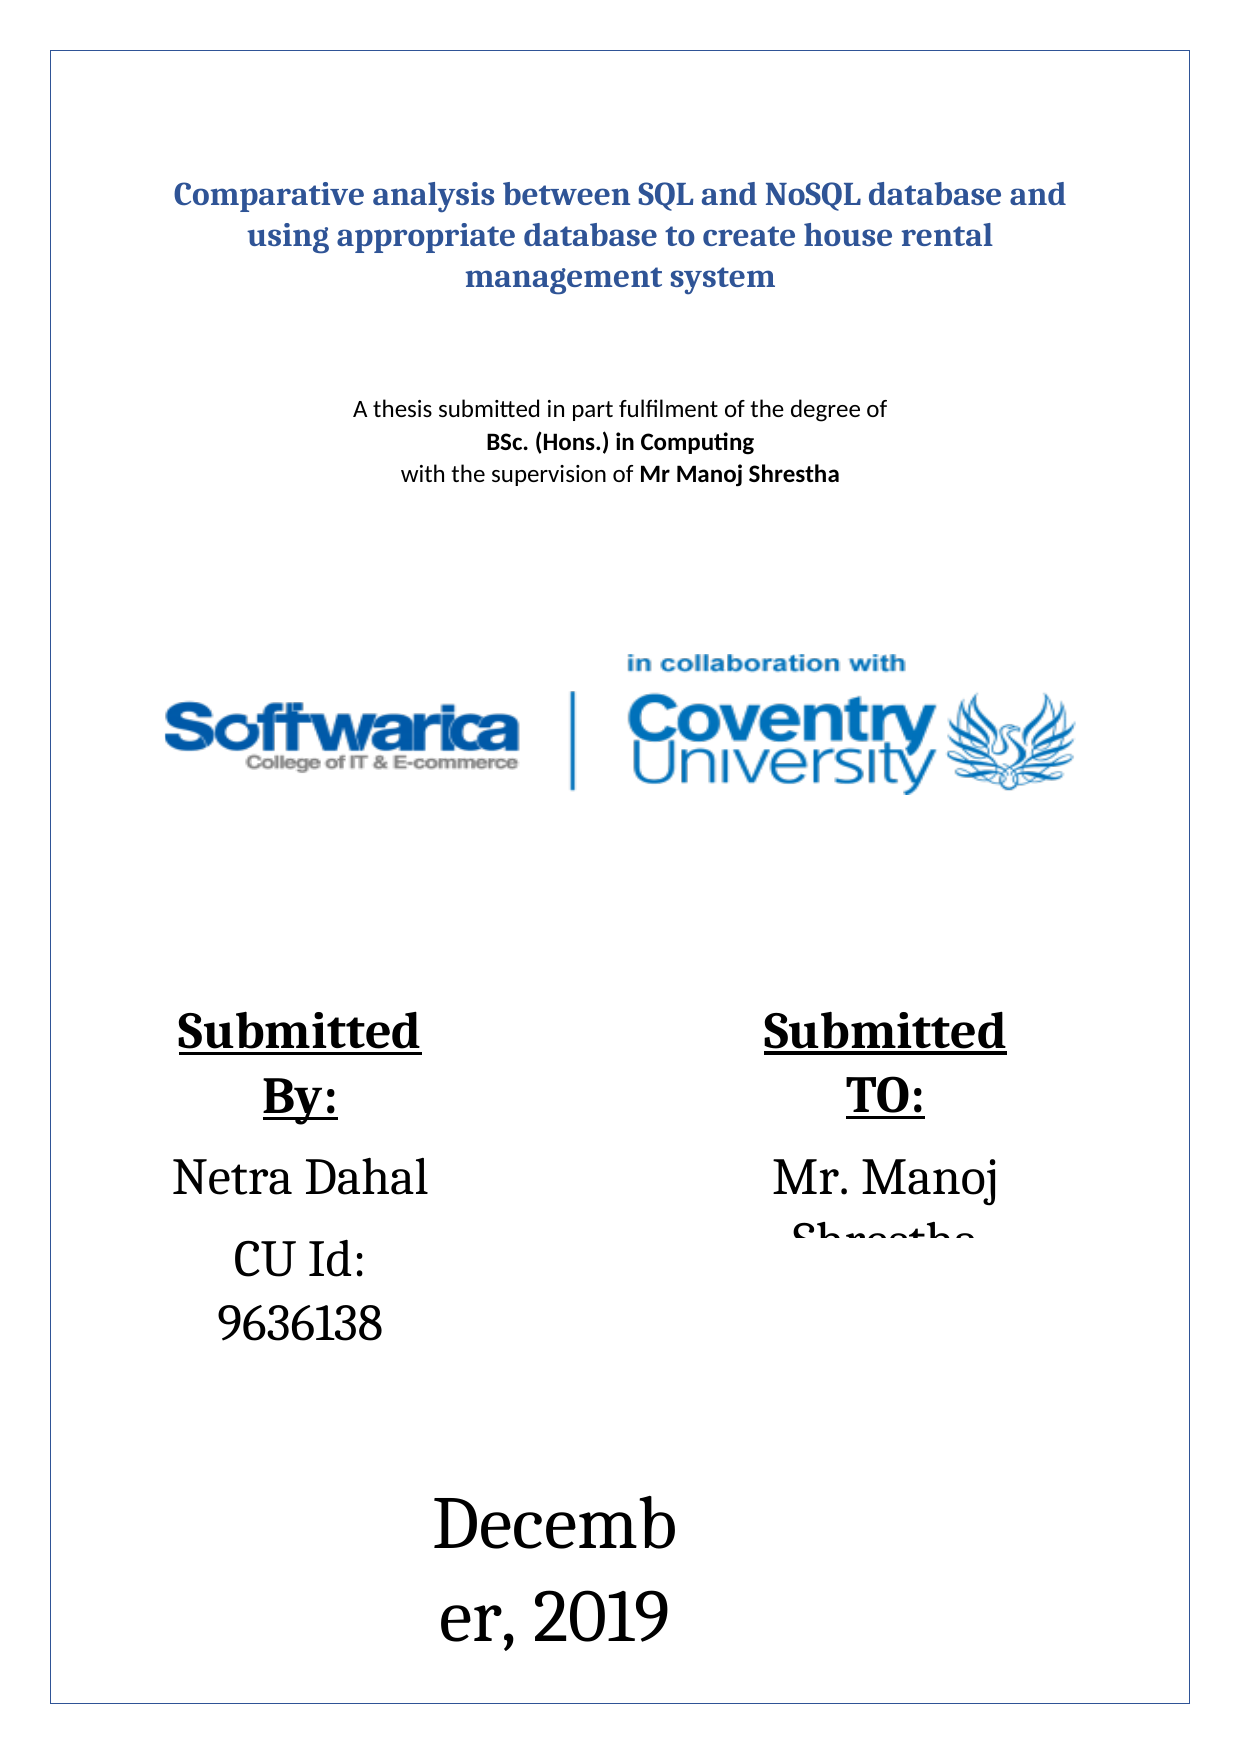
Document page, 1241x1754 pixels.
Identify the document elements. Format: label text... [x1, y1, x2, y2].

picture [164, 654, 1076, 795]
subtitle Comparative analysis between SQL and NoSQL database and using appropriate database to create house rental management system [150, 175, 1090, 296]
text A thesis submitted in part fulfilment of the degree of BSc. (Hons.)BSc. (Hons.) in Computing with the supervision of Mr Manoj Shrestha [150, 393, 1090, 489]
